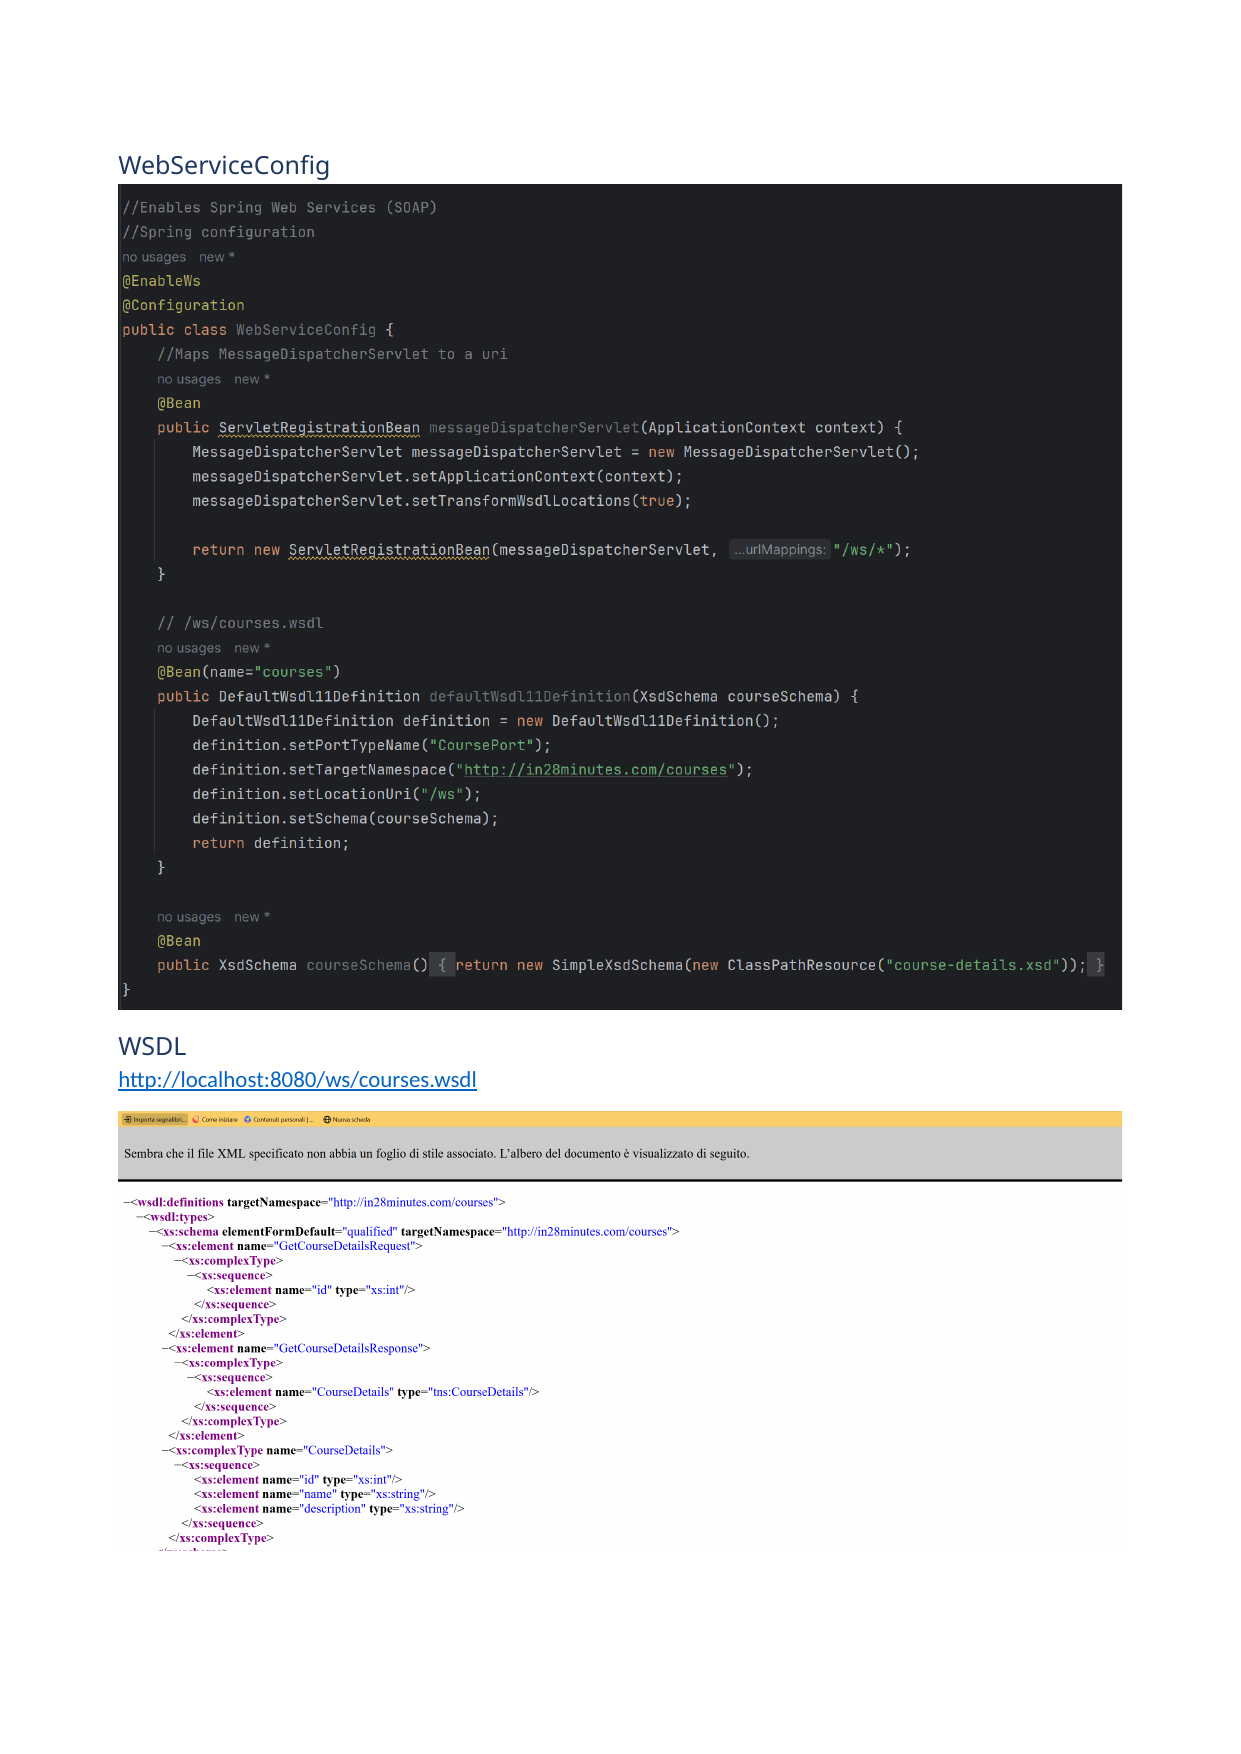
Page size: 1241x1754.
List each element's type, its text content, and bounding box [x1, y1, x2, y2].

picture [118, 184, 1123, 1010]
picture [118, 1111, 1123, 1551]
subtitle WebServiceConfig [118, 148, 1122, 182]
text http://localhost:8080/ws/courses.wsdl [118, 1065, 1122, 1093]
subtitle WSDL [118, 1028, 1122, 1062]
